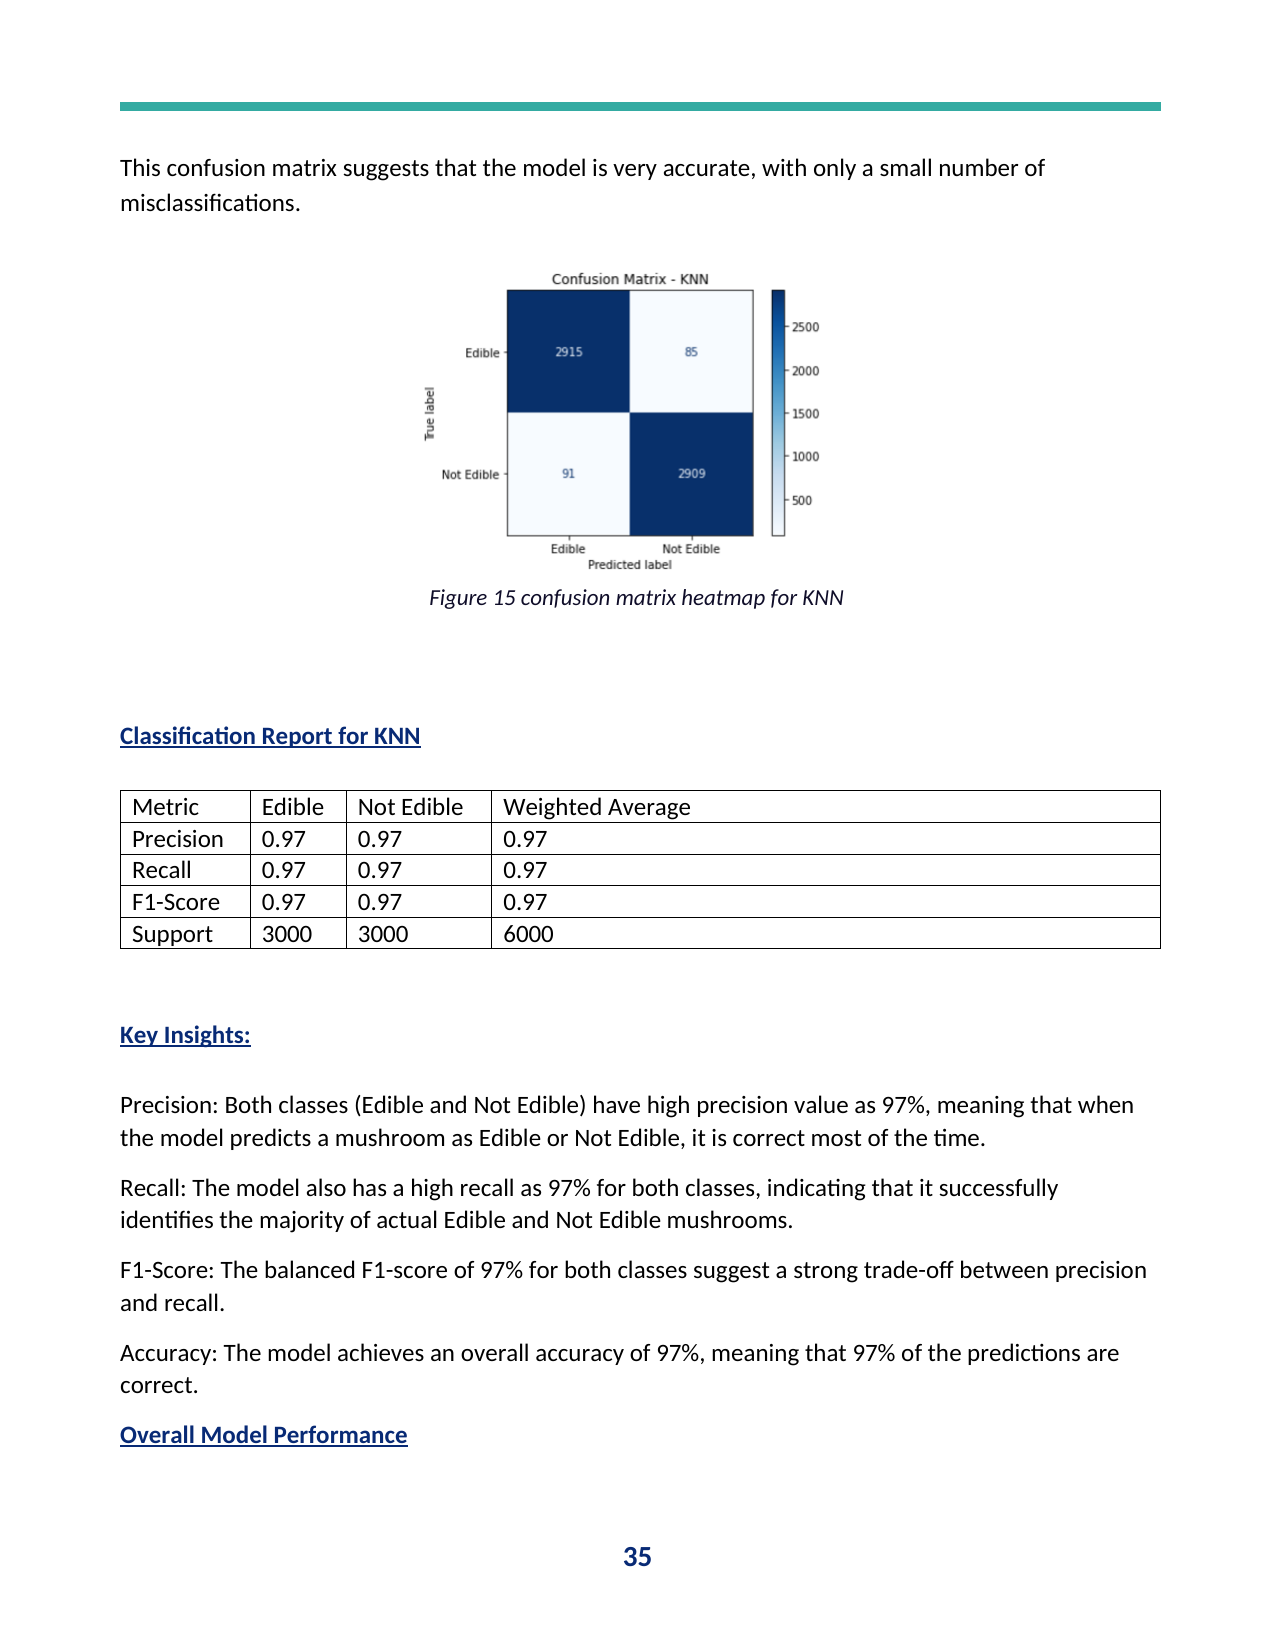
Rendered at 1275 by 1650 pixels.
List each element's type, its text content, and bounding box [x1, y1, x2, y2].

table_cell 0.97 [492, 855, 1160, 885]
table_cell F1-Score [121, 886, 250, 917]
table_header Not Edible [347, 791, 491, 822]
table_header Metric [121, 791, 250, 822]
table_cell 3000 [251, 918, 346, 948]
text Precision: Both classes (Edible and Not Edible) have high precision value as 97%, meaning that when the model predicts a mushroom as Edible or Not Edible, it is correct most of the time. [120, 1089, 1155, 1153]
table_cell 0.97 [347, 886, 491, 917]
text Overall Model Performance [120, 1419, 1155, 1450]
table_cell 0.97 [251, 886, 346, 917]
text Accuracy: The model achieves an overall accuracy of 97%, meaning that 97% of the predictions are correct. [120, 1337, 1155, 1400]
table_cell Support [121, 918, 250, 948]
table_header Weighted Average [492, 791, 1160, 822]
text F1-Score: The balanced F1-score of 97% for both classes suggest a strong trade-off between precision and recall. [120, 1254, 1155, 1318]
table_cell 6000 [492, 918, 1160, 948]
table_cell 0.97 [347, 823, 491, 853]
text Recall: The model also has a high recall as 97% for both classes, indicating that it successfully identifies the majority of actual Edible and Not Edible mushrooms. [120, 1172, 1155, 1235]
table_cell 0.97 [251, 855, 346, 885]
table_cell 0.97 [492, 886, 1160, 917]
text This confusion matrix suggests that the model is very accurate, with only a small number of misclassifications. [120, 152, 1155, 217]
table_header Edible [251, 791, 346, 822]
table_cell 3000 [347, 918, 491, 948]
table_cell Recall [121, 855, 250, 885]
text Figure 15 confusion matrix heatmap for KNN [120, 583, 1155, 611]
table_cell 0.97 [347, 855, 491, 885]
text Classification Report for KNN [120, 720, 1155, 751]
picture [410, 256, 866, 578]
table_cell Precision [121, 823, 250, 853]
table_cell 0.97 [492, 823, 1160, 853]
text Key Insights: [120, 1019, 1155, 1050]
table_cell 0.97 [251, 823, 346, 853]
